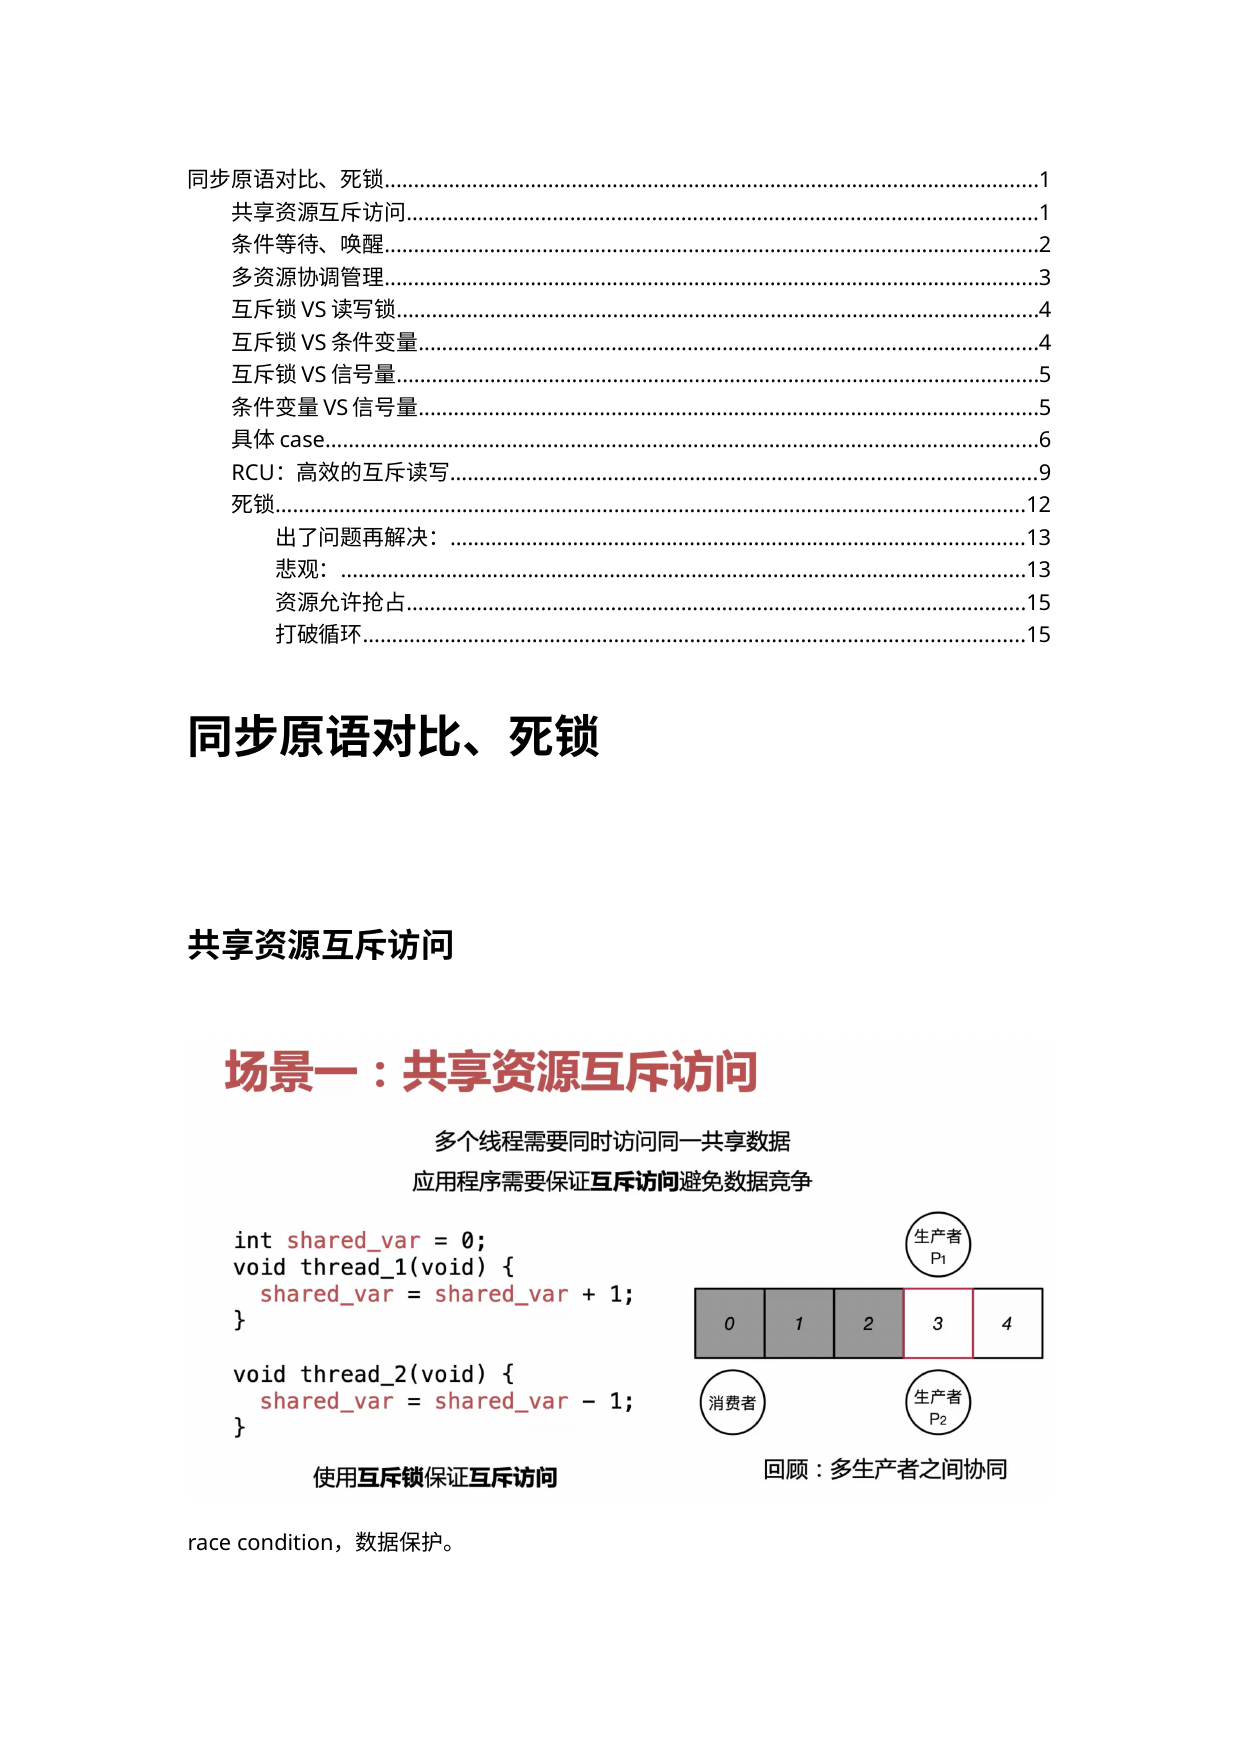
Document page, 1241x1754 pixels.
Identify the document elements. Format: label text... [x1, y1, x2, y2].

subtitle 共享资源互斥访问 [187, 910, 1053, 975]
text 出了问题再解决： 13 [275, 519, 1053, 552]
subtitle 同步原语对比、死锁 [187, 685, 1053, 782]
text 资源允许抢占 15 [275, 584, 1053, 617]
text 互斥锁VS读写锁 4 [231, 292, 1053, 324]
text 具体case 6 [231, 422, 1053, 454]
text 多资源协调管理 3 [231, 259, 1053, 292]
picture [187, 1037, 1053, 1499]
text 互斥锁VS信号量 5 [231, 357, 1053, 389]
text 打破循环 15 [275, 617, 1053, 649]
text 互斥锁VS条件变量 4 [231, 324, 1053, 357]
text race condition，数据保护。 [187, 1525, 1053, 1557]
text 死锁 12 [231, 487, 1053, 519]
text RCU：高效的互斥读写 9 [231, 454, 1053, 487]
text 条件等待、唤醒 2 [231, 227, 1053, 259]
text 条件变量VS信号量 5 [231, 389, 1053, 422]
text 悲观： 13 [275, 552, 1053, 584]
text 同步原语对比、死锁 1 [187, 162, 1053, 194]
text 共享资源互斥访问 1 [231, 194, 1053, 227]
